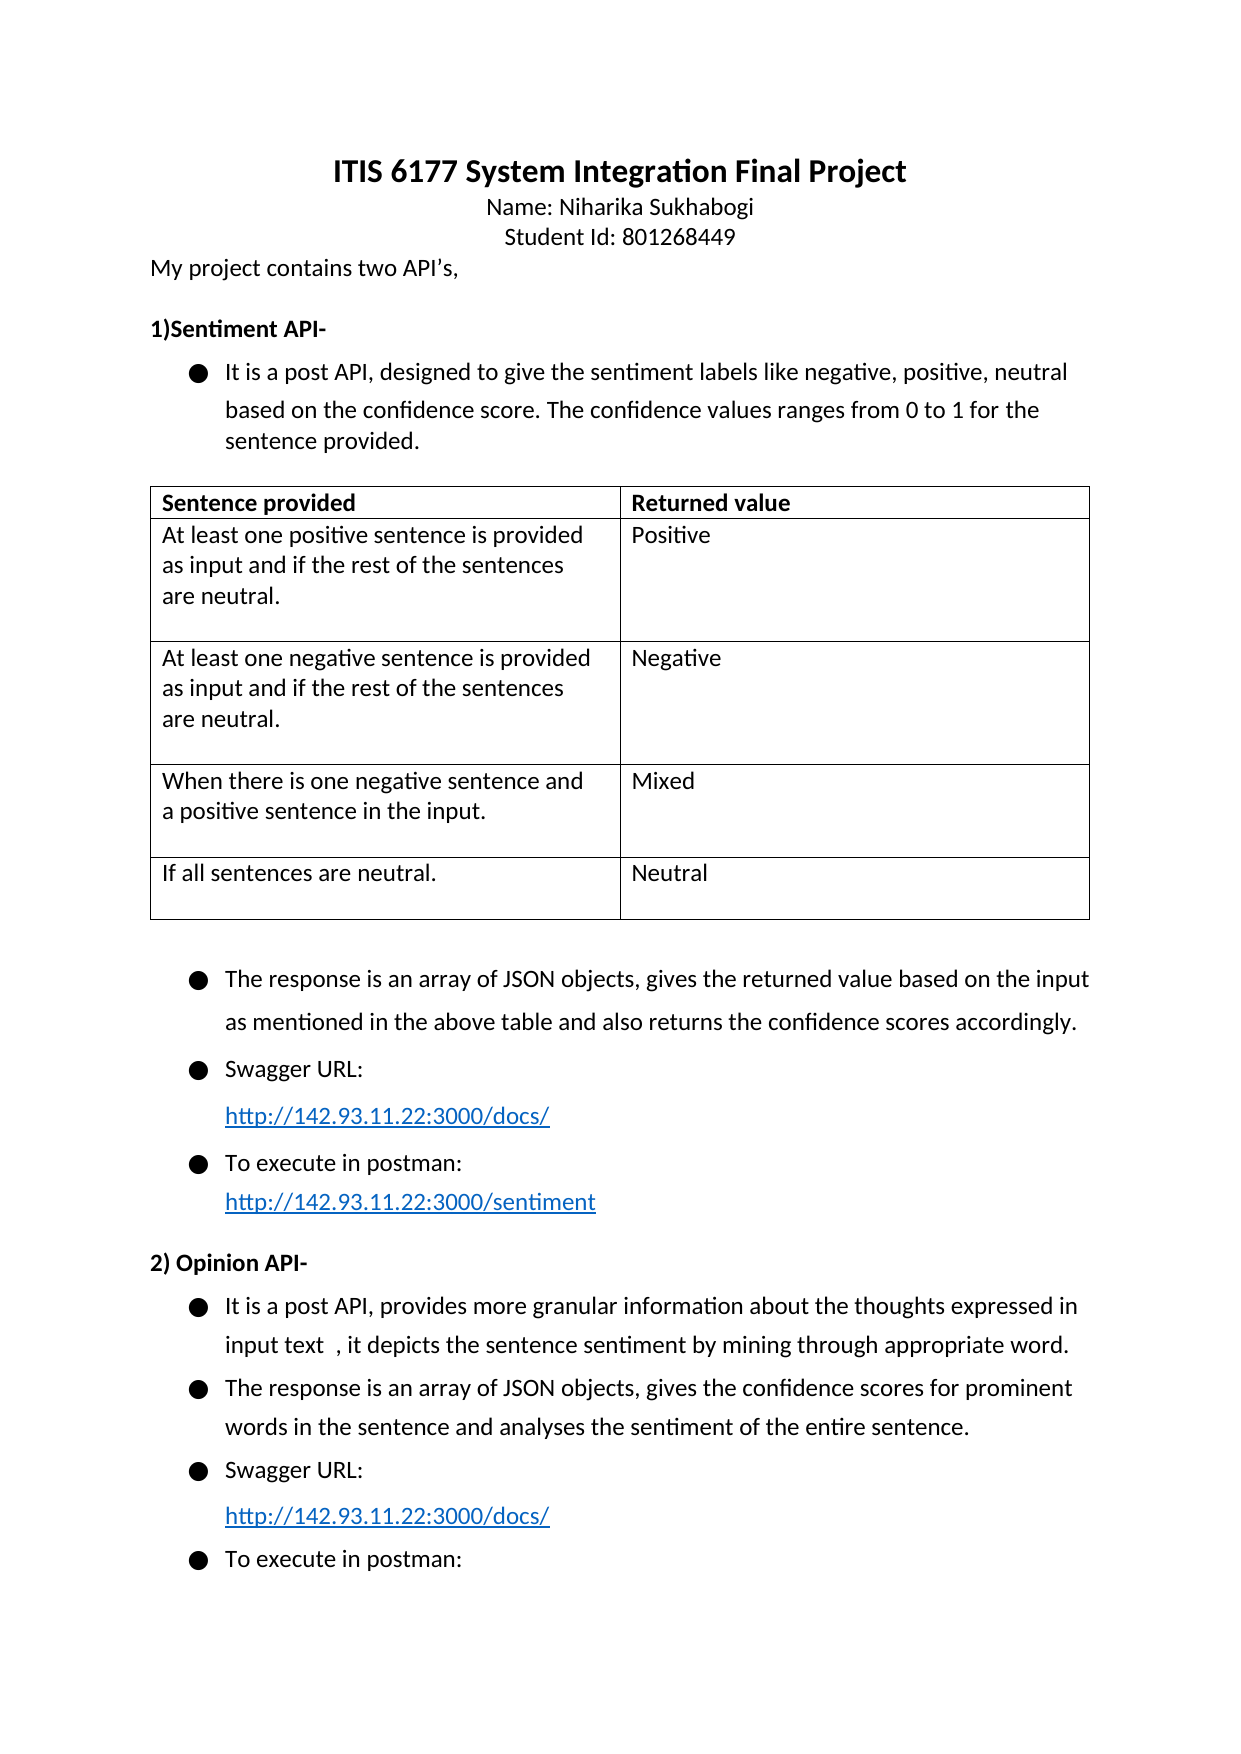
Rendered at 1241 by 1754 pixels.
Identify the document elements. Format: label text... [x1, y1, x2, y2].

table_cell If all sentences are neutral. [151, 858, 620, 919]
table_cell At least one positive sentence is provided as input and if the rest of the sentences are neutral. [151, 519, 620, 641]
table_cell At least one negative sentence is provided as input and if the rest of the sentences are neutral. [151, 642, 620, 764]
list To execute in postman: [187, 1135, 1090, 1186]
list Swagger URL: [187, 1441, 1090, 1492]
table_cell When there is one negative sentence and a positive sentence in the input. [151, 765, 620, 857]
table_cell Negative [621, 642, 1089, 764]
list It is a post API, provides more granular information about the thoughts expressed in input text , it depicts the sentence sentiment by mining through appropriate word. [187, 1278, 1090, 1359]
list It is a post API, designed to give the sentiment labels like negative, positive, neutral based on the confidence score. The confidence values ranges from 0 to 1 for the sentence provided. [187, 343, 1090, 456]
text http://142.93.11.22:3000/docs/ [225, 1100, 1090, 1130]
list The response is an array of JSON objects, gives the confidence scores for prominent words in the sentence and analyses the sentiment of the entire sentence. [187, 1359, 1090, 1441]
list Swagger URL: [187, 1041, 1090, 1092]
table_cell Neutral [621, 858, 1089, 919]
table_cell Positive [621, 519, 1089, 641]
table_header Returned value [621, 487, 1089, 518]
text http://142.93.11.22:3000/sentiment [225, 1186, 1090, 1217]
table_cell Mixed [621, 765, 1089, 857]
table_header Sentence provided [151, 487, 620, 518]
text My project contains two API’s, [150, 252, 1090, 282]
text http://142.93.11.22:3000/docs/ [225, 1500, 1090, 1531]
text ITIS 6177 System Integration Final Project [150, 150, 1090, 191]
list To execute in postman: [187, 1531, 1090, 1582]
text Student Id: 801268449 [150, 221, 1090, 252]
list The response is an array of JSON objects, gives the returned value based on the input as mentioned in the above table and also returns the confidence scores accordingly. [187, 950, 1090, 1036]
text 2) Opinion API- [150, 1247, 1090, 1278]
text 1)Sentiment API- [150, 313, 1090, 343]
text Name: Niharika Sukhabogi [150, 191, 1090, 221]
